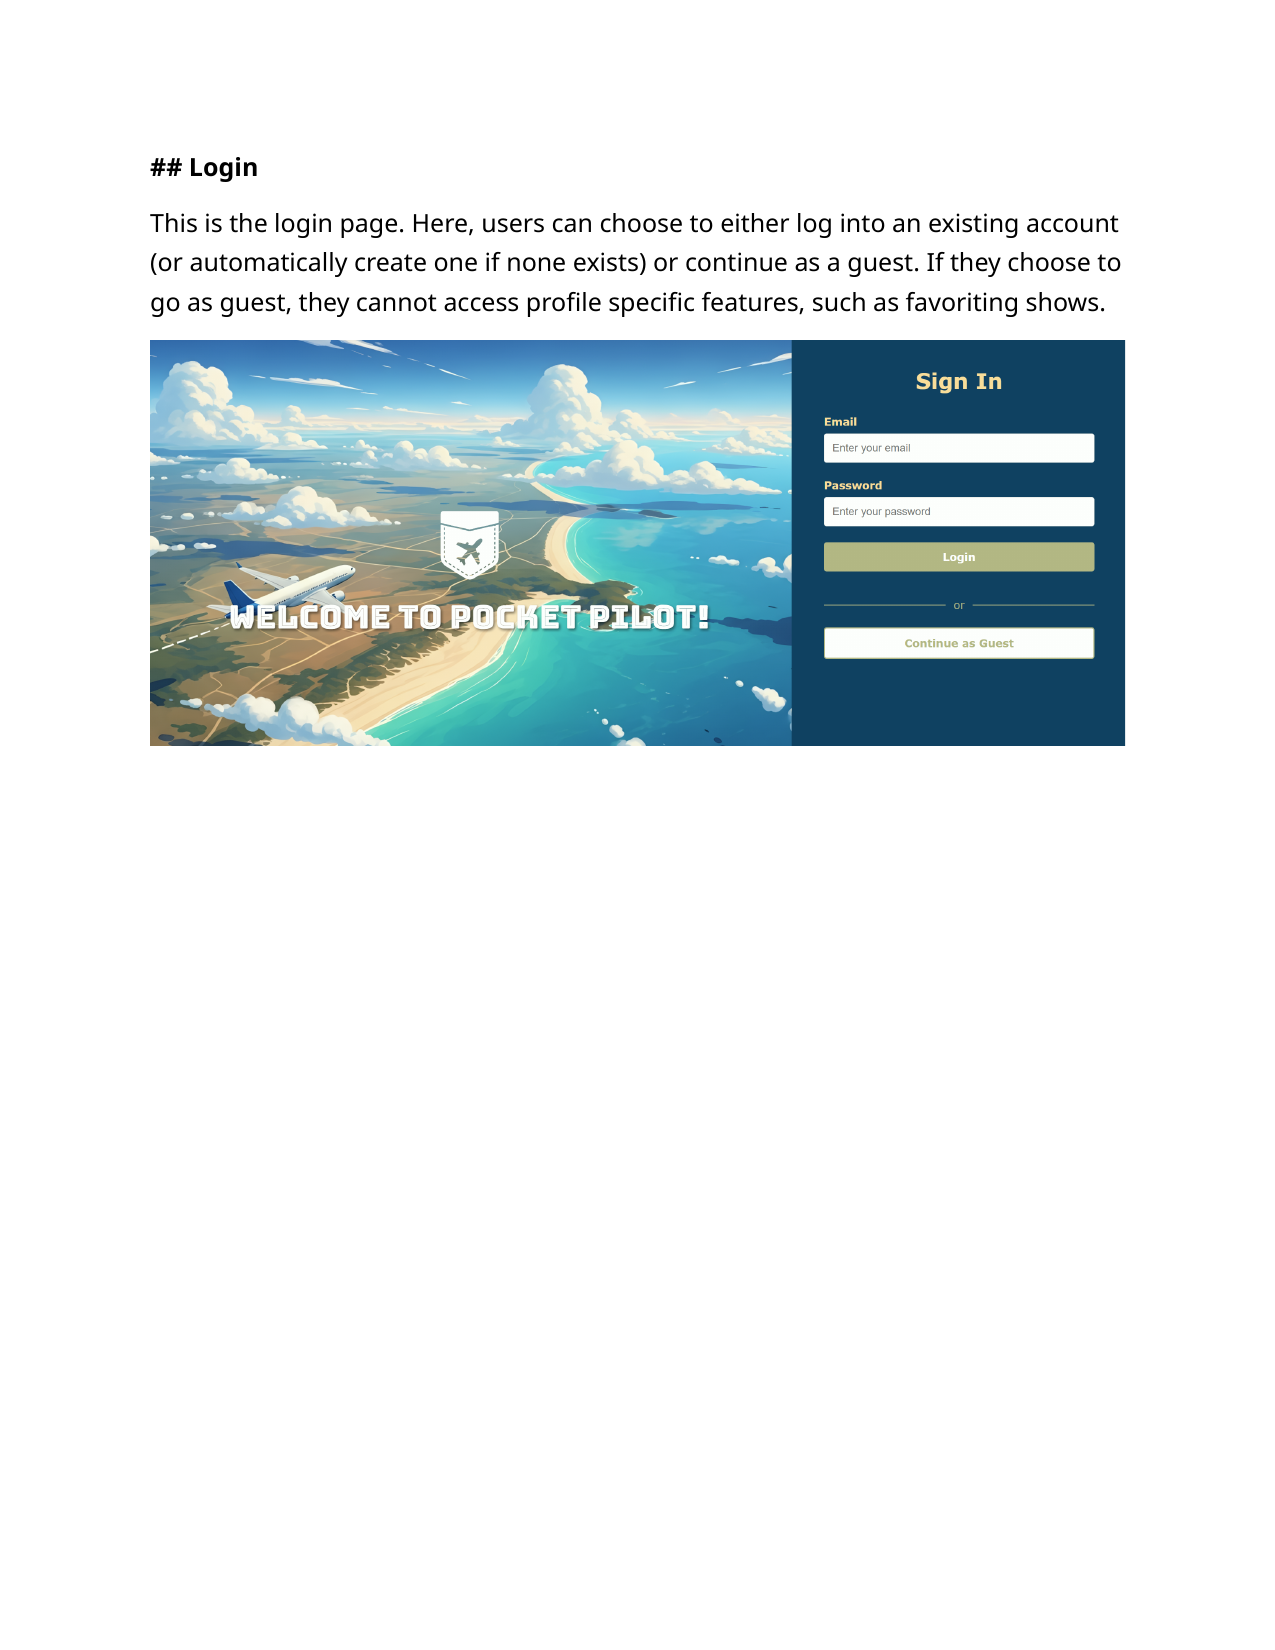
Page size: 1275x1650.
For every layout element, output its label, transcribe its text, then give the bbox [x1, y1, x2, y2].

text This is the login page. Here, users can choose to either log into an existing account (or automatically create one if none exists) or continue as a guest. If they choose to go as guest, they cannot access profile specific features, such as favoriting shows. [150, 206, 1125, 318]
picture [150, 340, 1125, 746]
text ## Login [150, 150, 1125, 184]
